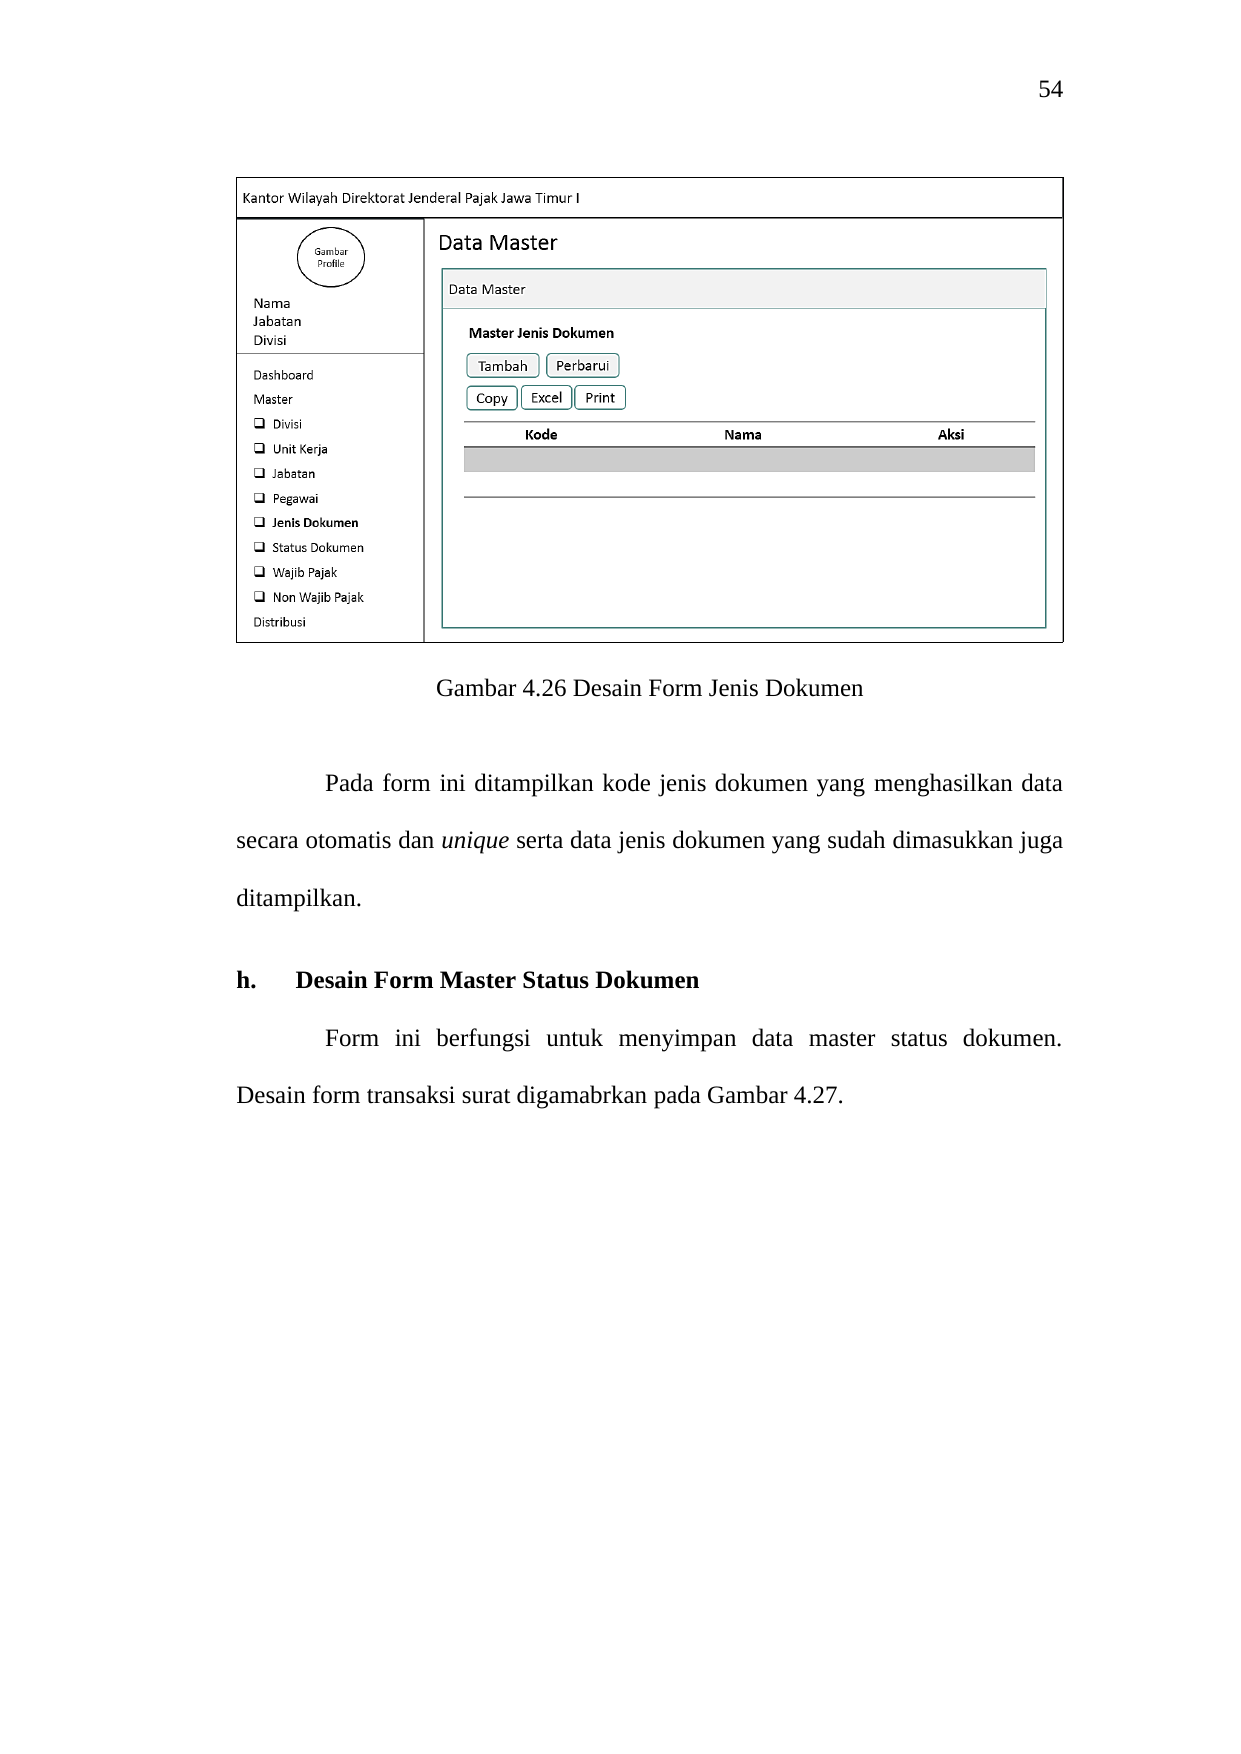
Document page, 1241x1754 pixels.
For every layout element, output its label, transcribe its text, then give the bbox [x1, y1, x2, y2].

text Pada form ini ditampilkan kode jenis dokumen yang menghasilkan data secara otomatis dan unique serta data jenis dokumen yang sudah dimasukkan juga ditampilkan. [236, 768, 1063, 912]
text Gambar 4.26 Desain Form Jenis Dokumen [236, 673, 1063, 702]
list Desain Form Master Status Dokumen [236, 965, 1063, 994]
text Form ini berfungsi untuk menyimpan data master status dokumen. Desain form transaksi surat digamabrkan pada Gambar 4.27. [236, 1023, 1063, 1109]
picture [237, 178, 1063, 642]
